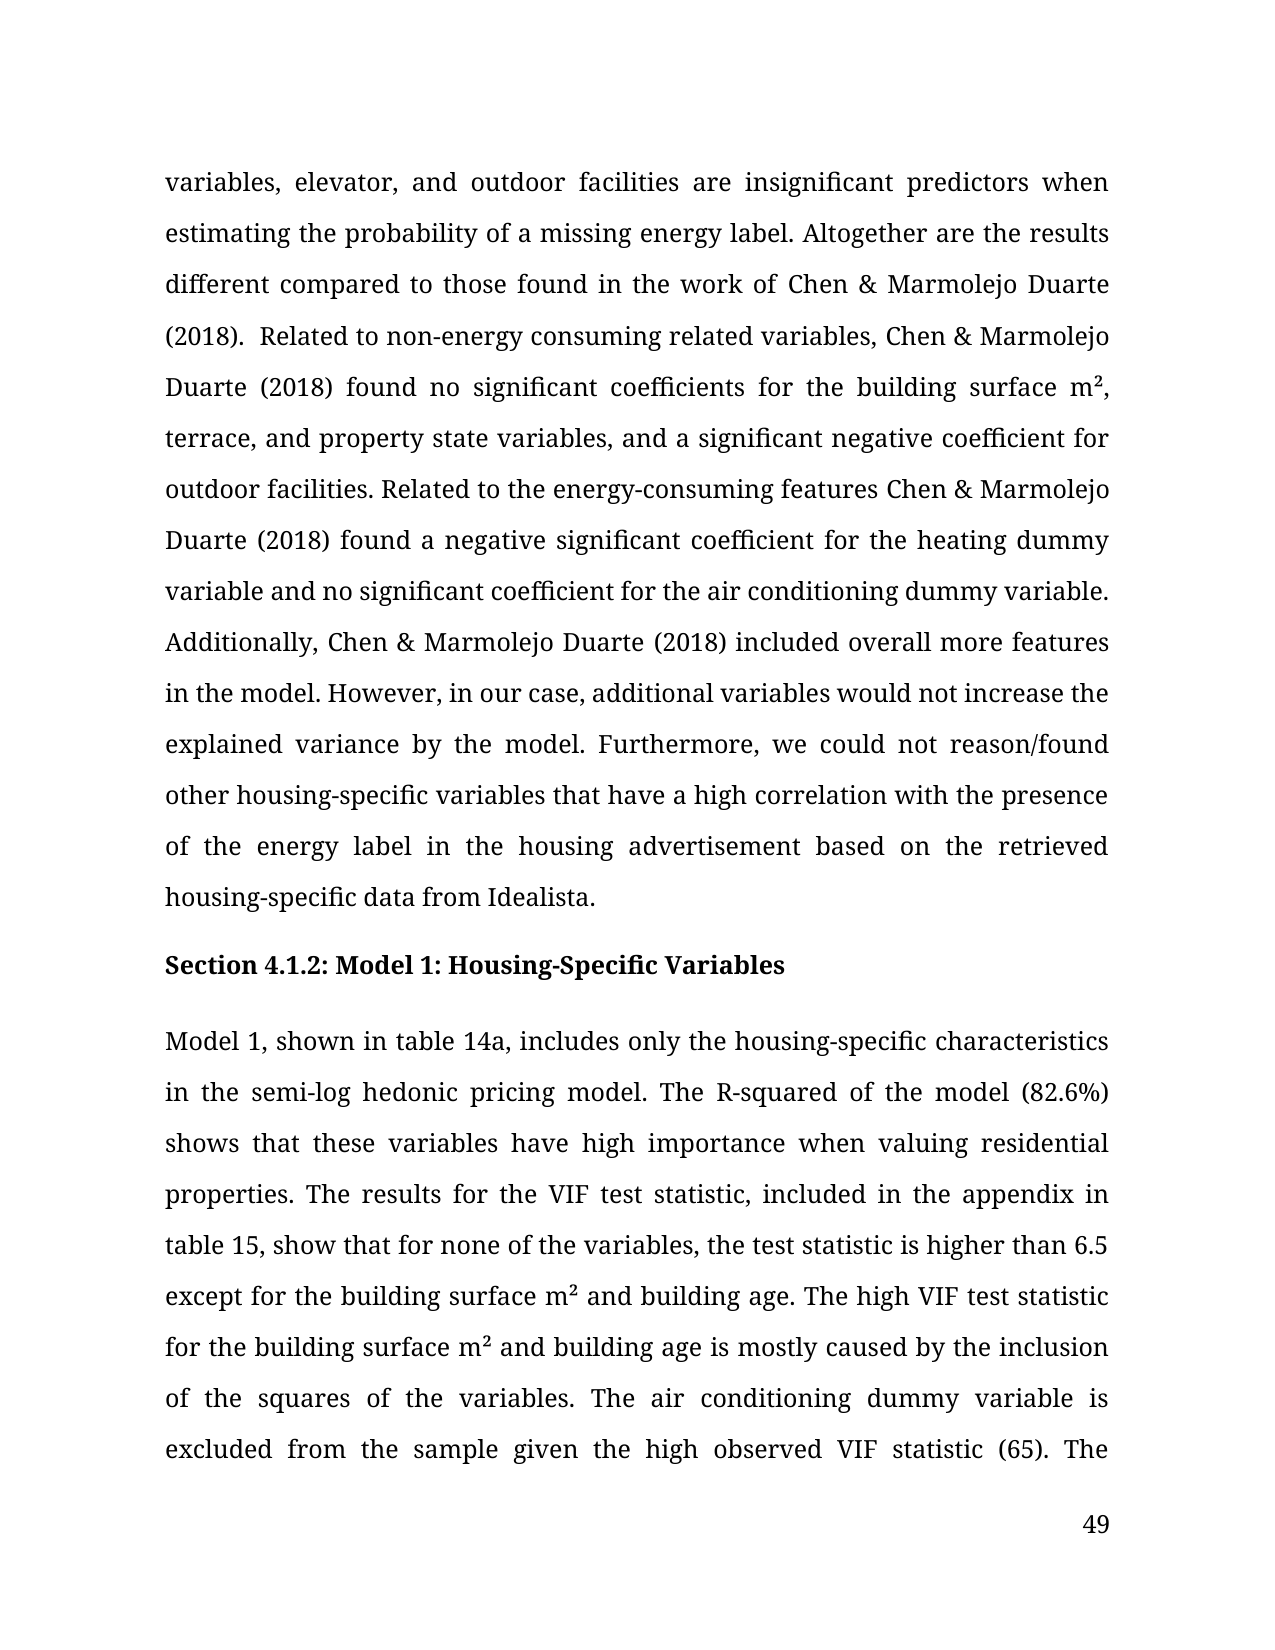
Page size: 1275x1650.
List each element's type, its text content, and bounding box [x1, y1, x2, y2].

subtitle Section 4.1.2: Model 1: Housing-Specific Variables [165, 947, 1110, 981]
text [165, 1023, 1110, 1466]
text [165, 165, 1110, 914]
